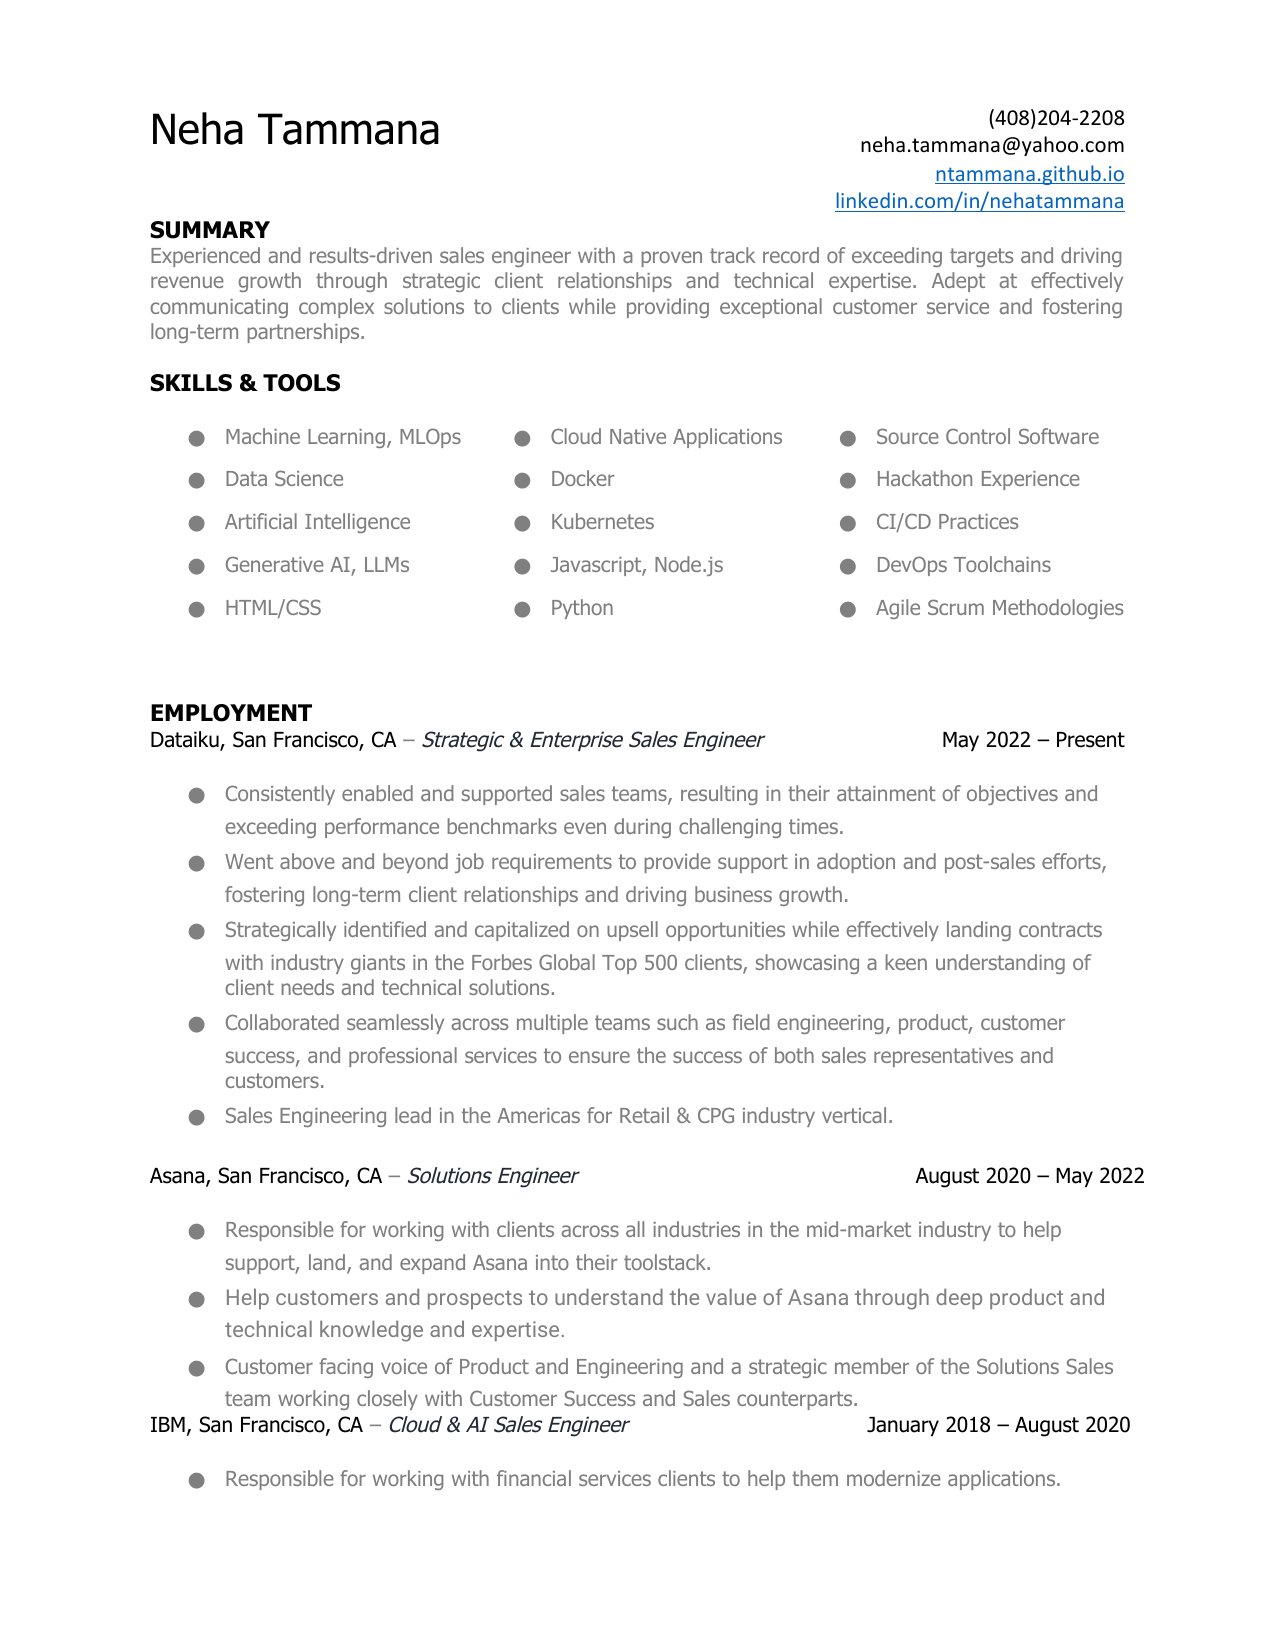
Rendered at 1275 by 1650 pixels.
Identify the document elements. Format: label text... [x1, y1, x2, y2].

list Help customers and prospects to understand the value of Asana through deep product and technical knowledge and expertise. [187, 1275, 1125, 1343]
table_header August 2020 – May 2022 [890, 1163, 1156, 1207]
list Kubernetes [513, 499, 799, 541]
table_header Asana, San Francisco, CA – Solutions Engineer [139, 1163, 890, 1207]
list Responsible for working with financial services clients to help them modernize applications. [187, 1455, 1125, 1498]
list Data Science [187, 456, 474, 499]
list Docker [513, 456, 799, 499]
list Javascript, Node.js [513, 541, 799, 584]
text Experienced and results-driven sales engineer with a proven track record of exceeding targets and driving revenue growth through strategic client relationships and technical expertise. Adept at effectively communicating complex solutions to clients while providing exceptional customer service and fostering long-term partnerships. [150, 243, 1125, 344]
list Sales Engineering lead in the Americas for Retail & CPG industry vertical. [187, 1093, 1125, 1135]
table_header IBM, San Francisco, CA – Cloud & AI Sales Engineer [139, 1411, 856, 1455]
list Artificial Intelligence [187, 499, 474, 541]
text linkedin.com/in/nehatammana [675, 187, 1125, 215]
table_header Dataiku, San Francisco, CA – Strategic & Enterprise Sales Engineer [139, 727, 797, 771]
text neha.tammana@yahoo.com [675, 131, 1125, 159]
text (408)204-2208 [675, 103, 1125, 131]
list Generative AI, LLMs [187, 541, 474, 584]
list Hackathon Experience [839, 456, 1275, 499]
text SUMMARY [150, 215, 1125, 243]
list Collaborated seamlessly across multiple teams such as field engineering, product, customer success, and professional services to ensure the success of both sales representatives and customers. [187, 999, 1125, 1093]
list Went above and beyond job requirements to provide support in adoption and post-sales efforts, fostering long-term client relationships and driving business growth. [187, 838, 1125, 906]
text EMPLOYMENT [150, 699, 1125, 727]
list Source Control Software [839, 413, 1275, 456]
list Responsible for working with clients across all industries in the mid-market industry to help support, land, and expand Asana into their toolstack. [187, 1207, 1125, 1275]
list Machine Learning, MLOps [187, 413, 474, 456]
text ntammana.github.io [675, 159, 1125, 187]
list Customer facing voice of Product and Engineering and a strategic member of the Solutions Sales team working closely with Customer Success and Sales counterparts. [187, 1343, 1125, 1411]
table_header January 2018 – August 2020 [856, 1411, 1156, 1455]
list HTML/CSS [187, 584, 474, 627]
text Neha Tammana [150, 103, 600, 153]
list Python [513, 584, 800, 627]
list CI/CD Practices [839, 499, 1275, 541]
list Cloud Native Applications [513, 413, 799, 456]
table_header May 2022 – Present [797, 727, 1136, 771]
list Consistently enabled and supported sales teams, resulting in their attainment of objectives and exceeding performance benchmarks even during challenging times. [187, 771, 1125, 838]
list DevOps Toolchains [839, 541, 1275, 584]
list Agile Scrum Methodologies [839, 584, 1275, 627]
list Strategically identified and capitalized on upsell opportunities while effectively landing contracts with industry giants in the Forbes Global Top 500 clients, showcasing a keen understanding of client needs and technical solutions. [187, 906, 1125, 999]
text SKILLS & TOOLS [150, 369, 1125, 397]
